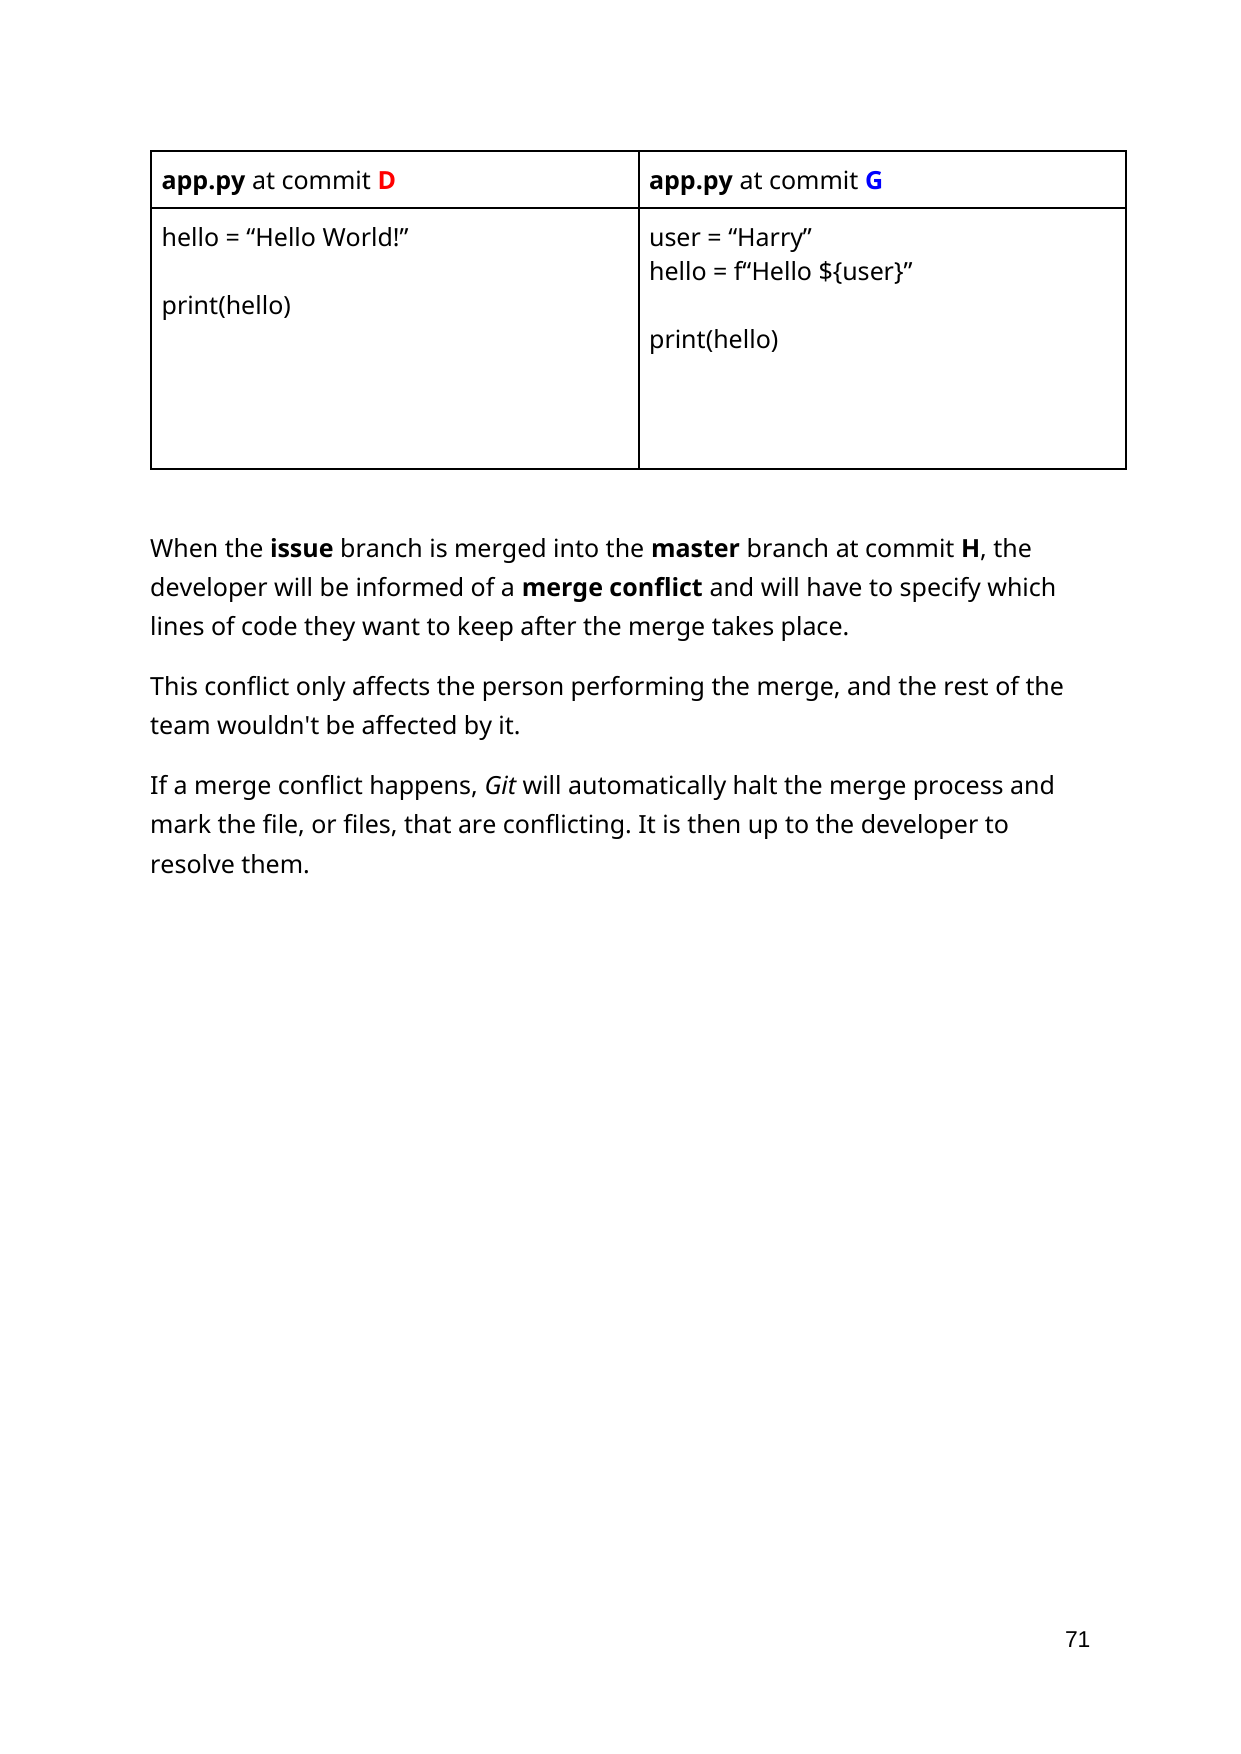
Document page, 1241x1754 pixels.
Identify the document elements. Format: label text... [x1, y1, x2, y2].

text If a merge conflict happens, Git will automatically halt the merge process and mark the file, or files, that are conflicting. It is then up to the developer to resolve them. [150, 768, 1090, 880]
table_header app.py at commit G [640, 152, 1125, 207]
table_cell hello = “Hello World!” print(hello) [152, 209, 638, 468]
text When the issue branch is merged into the master branch at commit H, the developer will be informed of a merge conflict and will have to specify which lines of code they want to keep after the merge takes place. [150, 530, 1090, 643]
table_cell user = “Harry” hello = f“Hello ${user}” print(hello) [640, 209, 1125, 468]
table_header app.py at commit D [152, 152, 638, 207]
text This conflict only affects the person performing the merge, and the rest of the team wouldn't be affected by it. [150, 669, 1090, 742]
